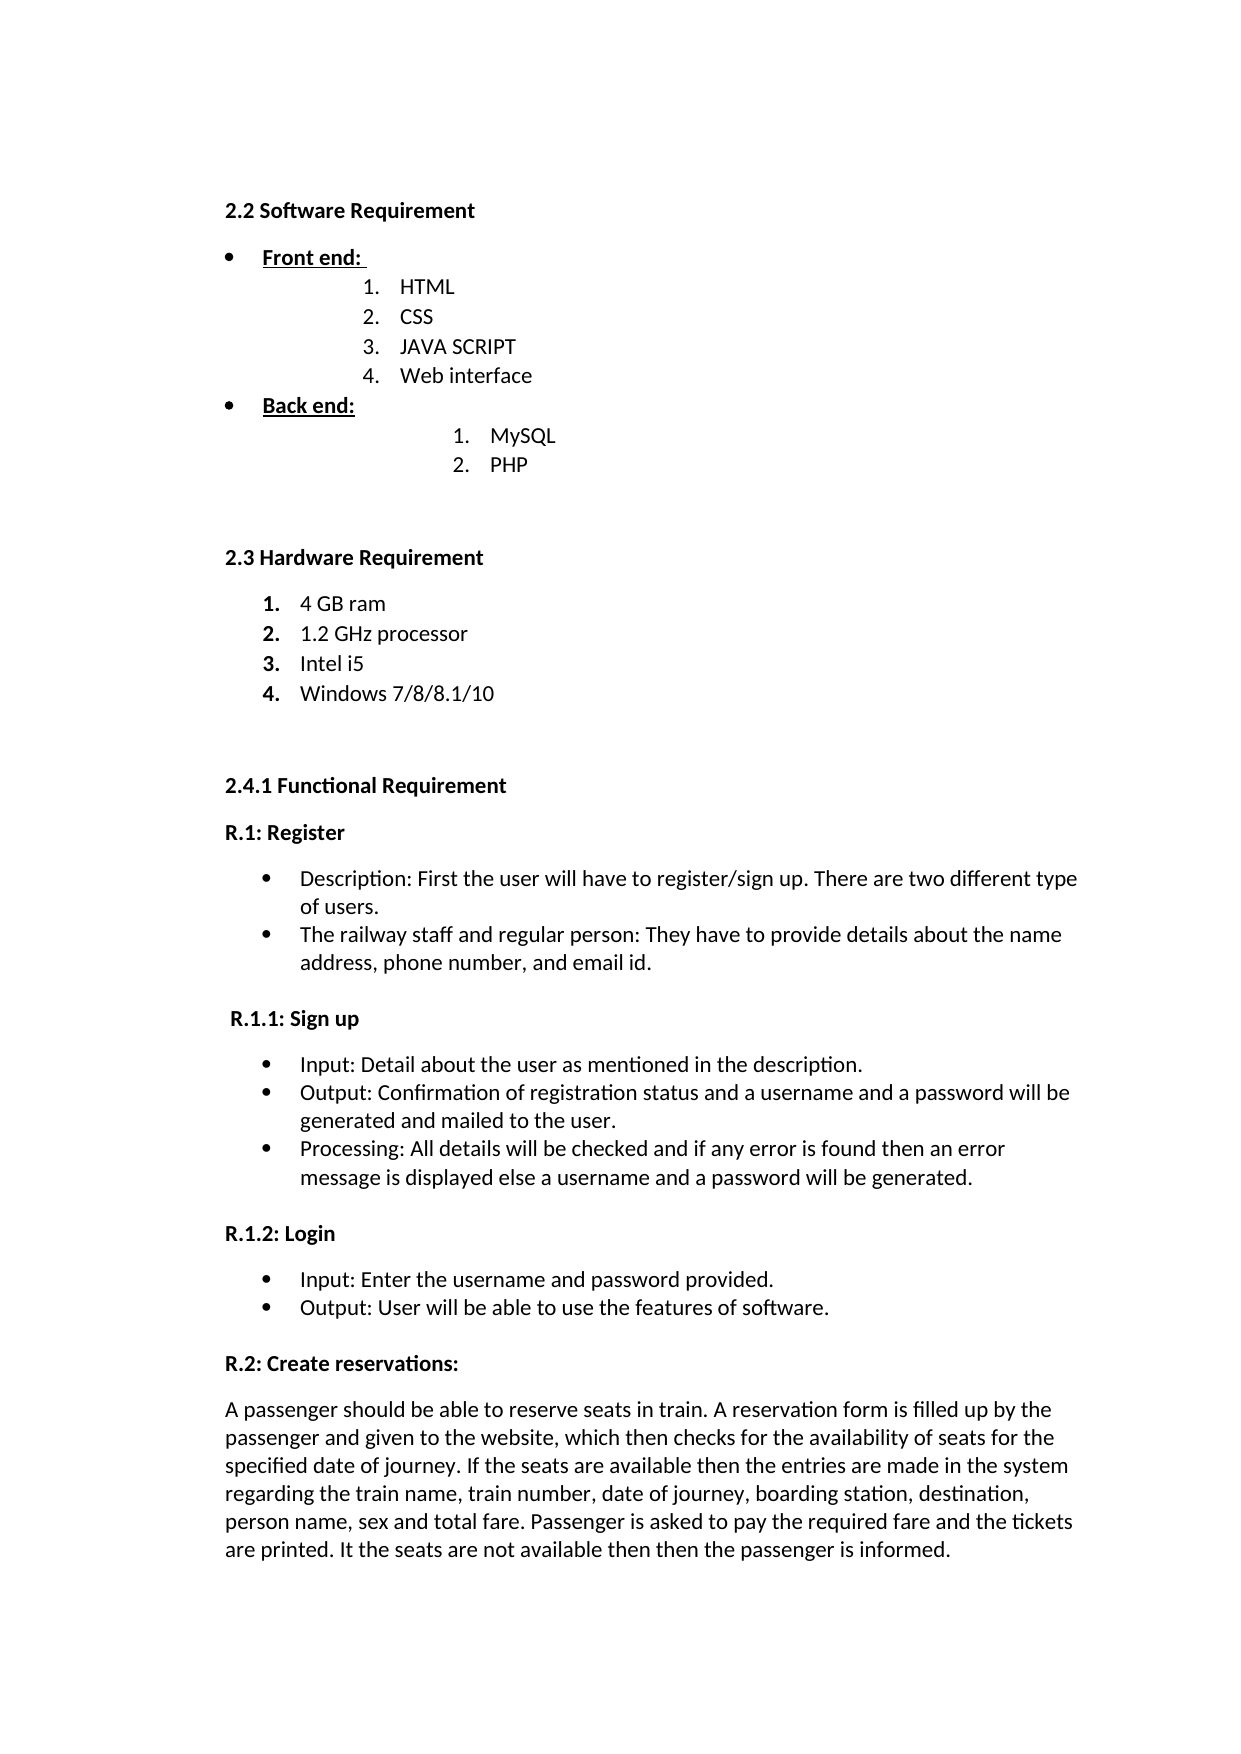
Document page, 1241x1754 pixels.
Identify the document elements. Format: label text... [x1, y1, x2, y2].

text 2.2 Software Requirement [150, 196, 1090, 224]
list CSS [362, 302, 1090, 330]
list 1.2 GHz processor [262, 619, 1090, 647]
list The railway staff and regular person: They have to provide details about the name address, phone number, and email id. [262, 920, 1090, 976]
list Processing: All details will be checked and if any error is found then an error message is displayed else a username and a password will be generated. [262, 1134, 1090, 1191]
list HTML [362, 272, 1090, 300]
list MySQL [452, 421, 1090, 449]
list Description: First the user will have to register/sign up. There are two different type of users. [262, 864, 1090, 920]
list Web interface [362, 361, 1090, 389]
list 4 GB ram [262, 589, 1090, 618]
text 2.4.1 Functional Requirement [150, 771, 1090, 799]
list Intel i5 [262, 649, 1090, 677]
list Output: User will be able to use the features of software. [262, 1293, 1090, 1321]
text R.1.2: Login [225, 1219, 1090, 1247]
list Back end: [225, 391, 1090, 419]
text R.2: Create reservations: [225, 1349, 1090, 1377]
text 2.3 Hardware Requirement [150, 543, 1090, 571]
text R.1.1: Sign up [225, 1004, 1090, 1032]
list PHP [452, 451, 1090, 478]
text A passenger should be able to reserve seats in train. A reservation form is filled up by the passenger and given to the website, which then checks for the availability of seats for the specified date of journey. If the seats are available then the entries are made in the system regarding the train name, train number, date of journey, boarding station, destination, person name, sex and total fare. Passenger is asked to pay the required fare and the tickets are printed. It the seats are not available then then the passenger is informed. [225, 1395, 1090, 1563]
list Output: Confirmation of registration status and a username and a password will be generated and mailed to the user. [262, 1078, 1090, 1134]
list Windows 7/8/8.1/10 [262, 679, 1090, 707]
list Front end: [225, 243, 1090, 271]
list Input: Detail about the user as mentioned in the description. [262, 1051, 1090, 1078]
list Input: Enter the username and password provided. [262, 1265, 1090, 1293]
list JAVA SCRIPT [362, 332, 1090, 360]
list R.1: Register [225, 818, 1090, 846]
